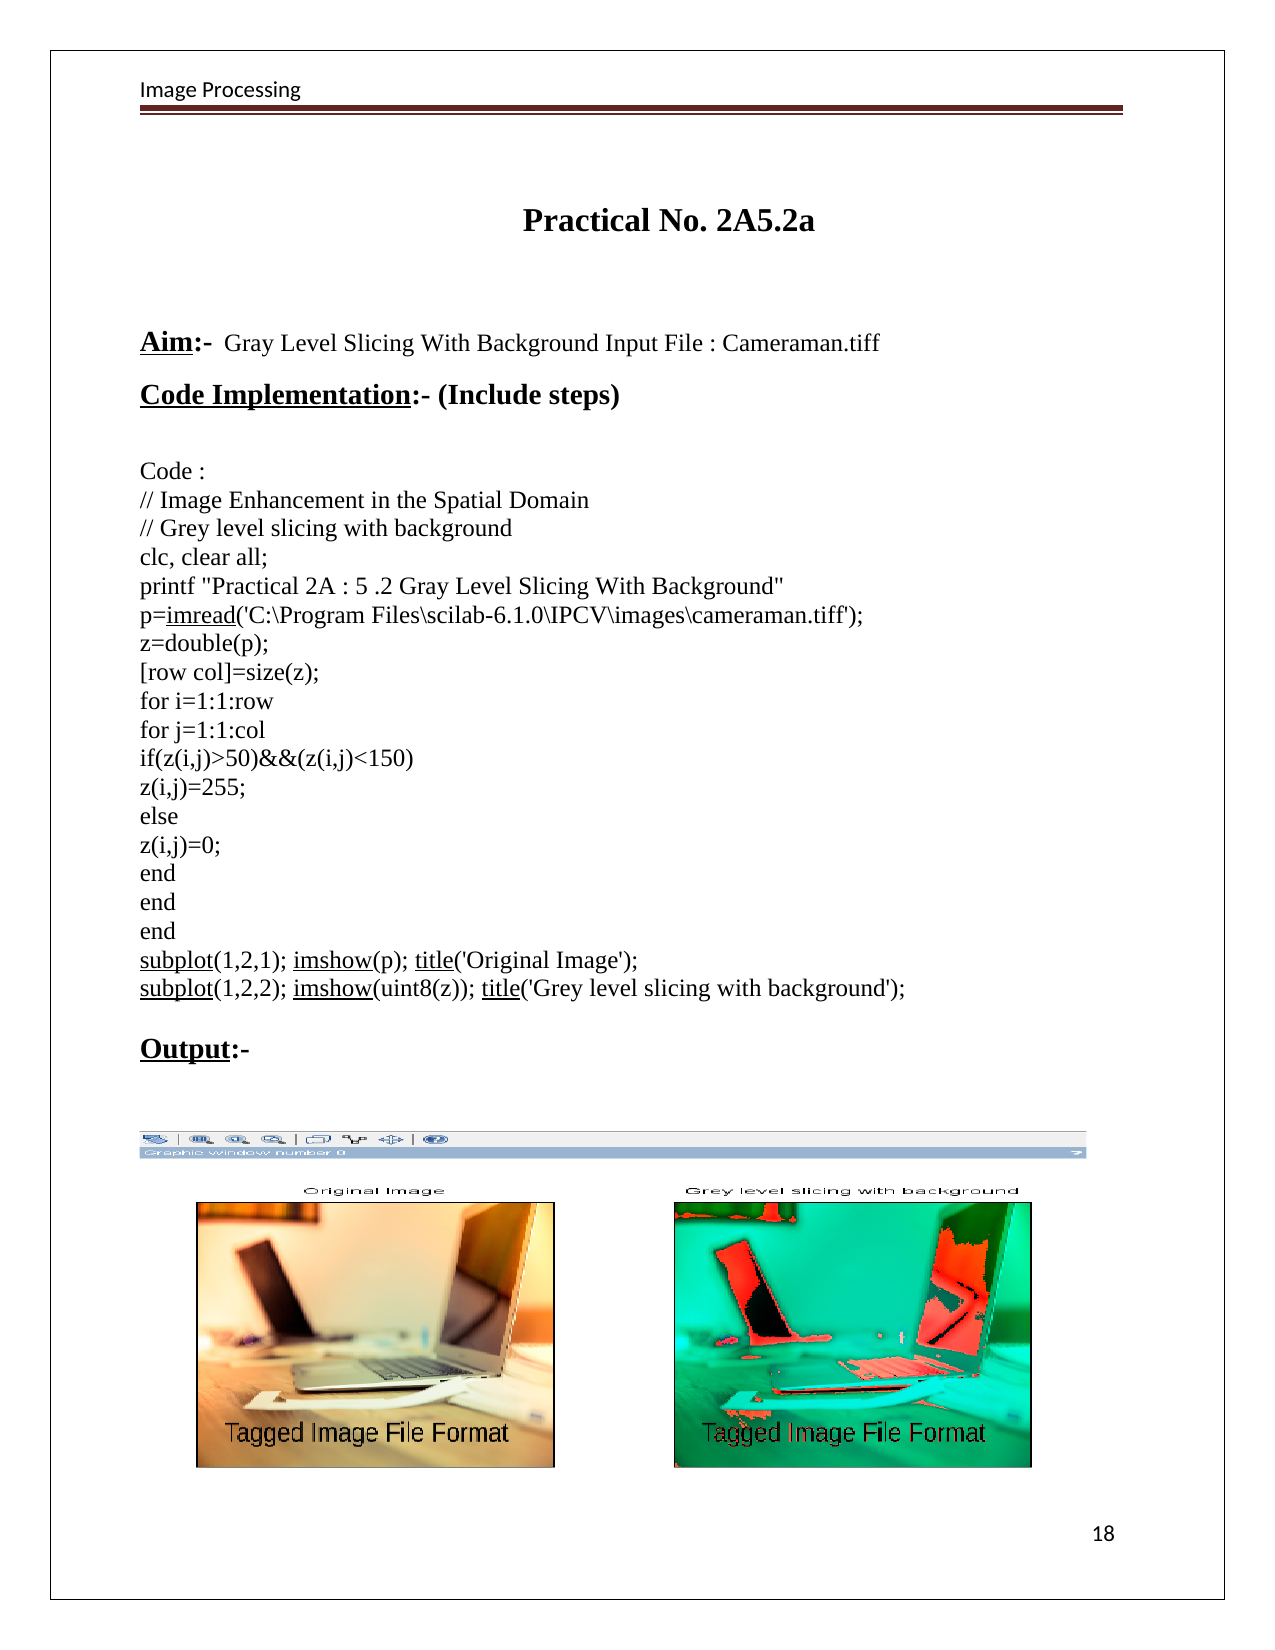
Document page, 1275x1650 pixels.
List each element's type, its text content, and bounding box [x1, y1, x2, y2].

text z(i,j)=0; [139, 830, 1123, 858]
text printf "Practical 2A : 5 .2 Gray Level Slicing With Background" [139, 571, 1123, 600]
text for j=1:1:col [139, 715, 1123, 743]
text clc, clear all; [139, 542, 1123, 571]
text subplot(1,2,2); imshow(uint8(z)); title('Grey level slicing with background'); [139, 973, 1123, 1002]
text Code : [139, 456, 1123, 485]
text Aim:- Gray Level Slicing With Background Input File : Cameraman.tiff [139, 324, 1123, 358]
text p=imread('C:\Program Files\scilab-6.1.0\IPCV\images\cameraman.tiff'); [139, 600, 1123, 628]
text Output:- [139, 1031, 1123, 1064]
text [row col]=size(z); [139, 657, 1123, 686]
text Code Implementation:- (Include steps) [139, 377, 1123, 411]
text for i=1:1:row [139, 686, 1123, 715]
text z(i,j)=255; [139, 772, 1123, 801]
text end [139, 858, 1123, 887]
picture [139, 1131, 1087, 1487]
text // Image Enhancement in the Spatial Domain [139, 485, 1123, 513]
text end [139, 887, 1123, 916]
text // Grey level slicing with background [139, 513, 1123, 542]
text subplot(1,2,1); imshow(p); title('Original Image'); [139, 945, 1123, 973]
text if(z(i,j)>50)&&(z(i,j)<150) [139, 743, 1123, 772]
text end [139, 916, 1123, 945]
text else [139, 801, 1123, 830]
text Practical No. 2A5.2a [139, 200, 1123, 238]
text z=double(p); [139, 628, 1123, 657]
